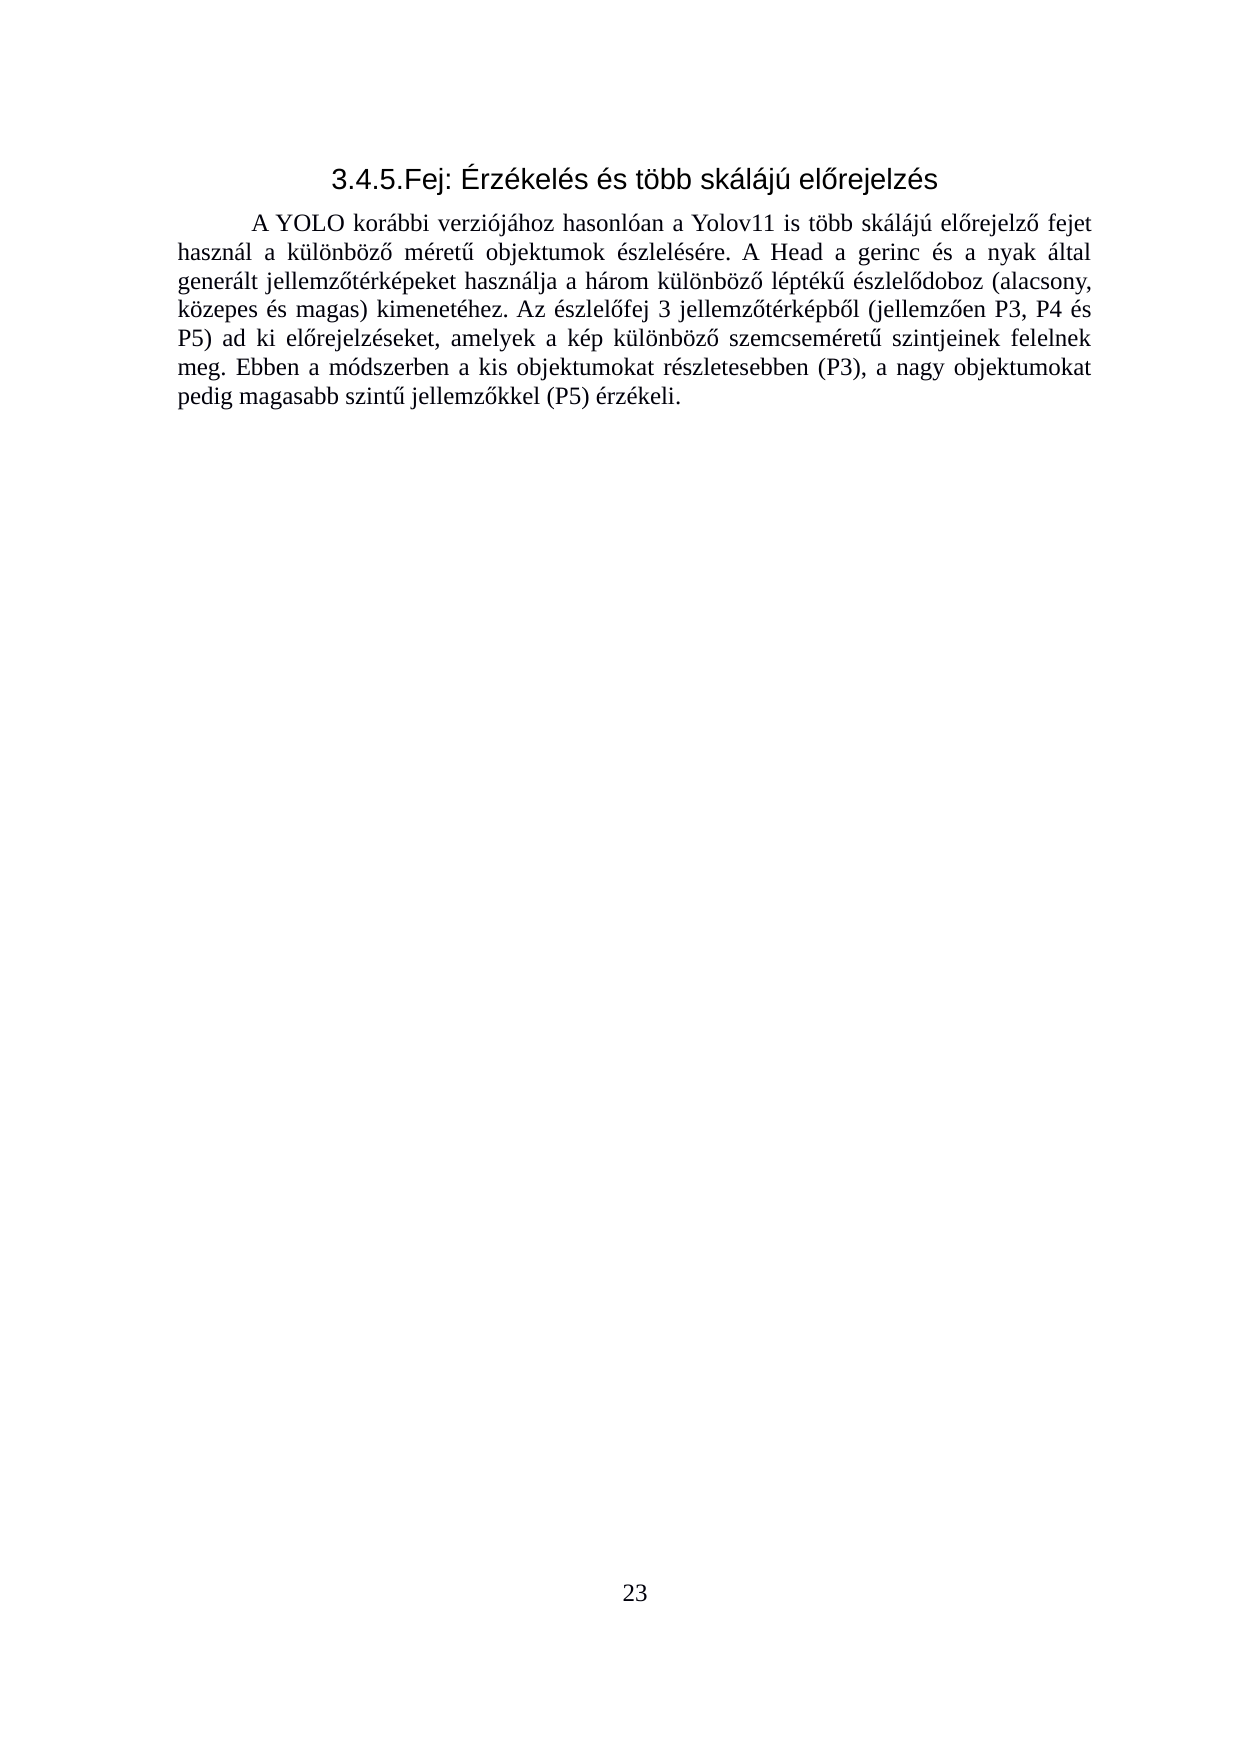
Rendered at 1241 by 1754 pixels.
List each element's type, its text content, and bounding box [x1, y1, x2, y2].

subtitle 3.4.5.Fej: Érzékelés és több skálájú előrejelzés [177, 162, 1092, 196]
text A YOLO korábbi verziójához hasonlóan a Yolov11 is több skálájú előrejelző fejet használ a különböző méretű objektumok észlelésére. A Head a gerinc és a nyak által generált jellemzőtérképeket használja a három különböző léptékű észlelődoboz (alacsony, közepes és magas) kimenetéhez. Az észlelőfej 3 jellemzőtérképből (jellemzően P3, P4 és P5) ad ki előrejelzéseket, amelyek a kép különböző szemcseméretű szintjeinek felelnek meg. Ebben a módszerben a kis objektumokat részletesebben (P3), a nagy objektumokat pedig magasabb szintű jellemzőkkel (P5) érzékeli. [177, 208, 1092, 409]
